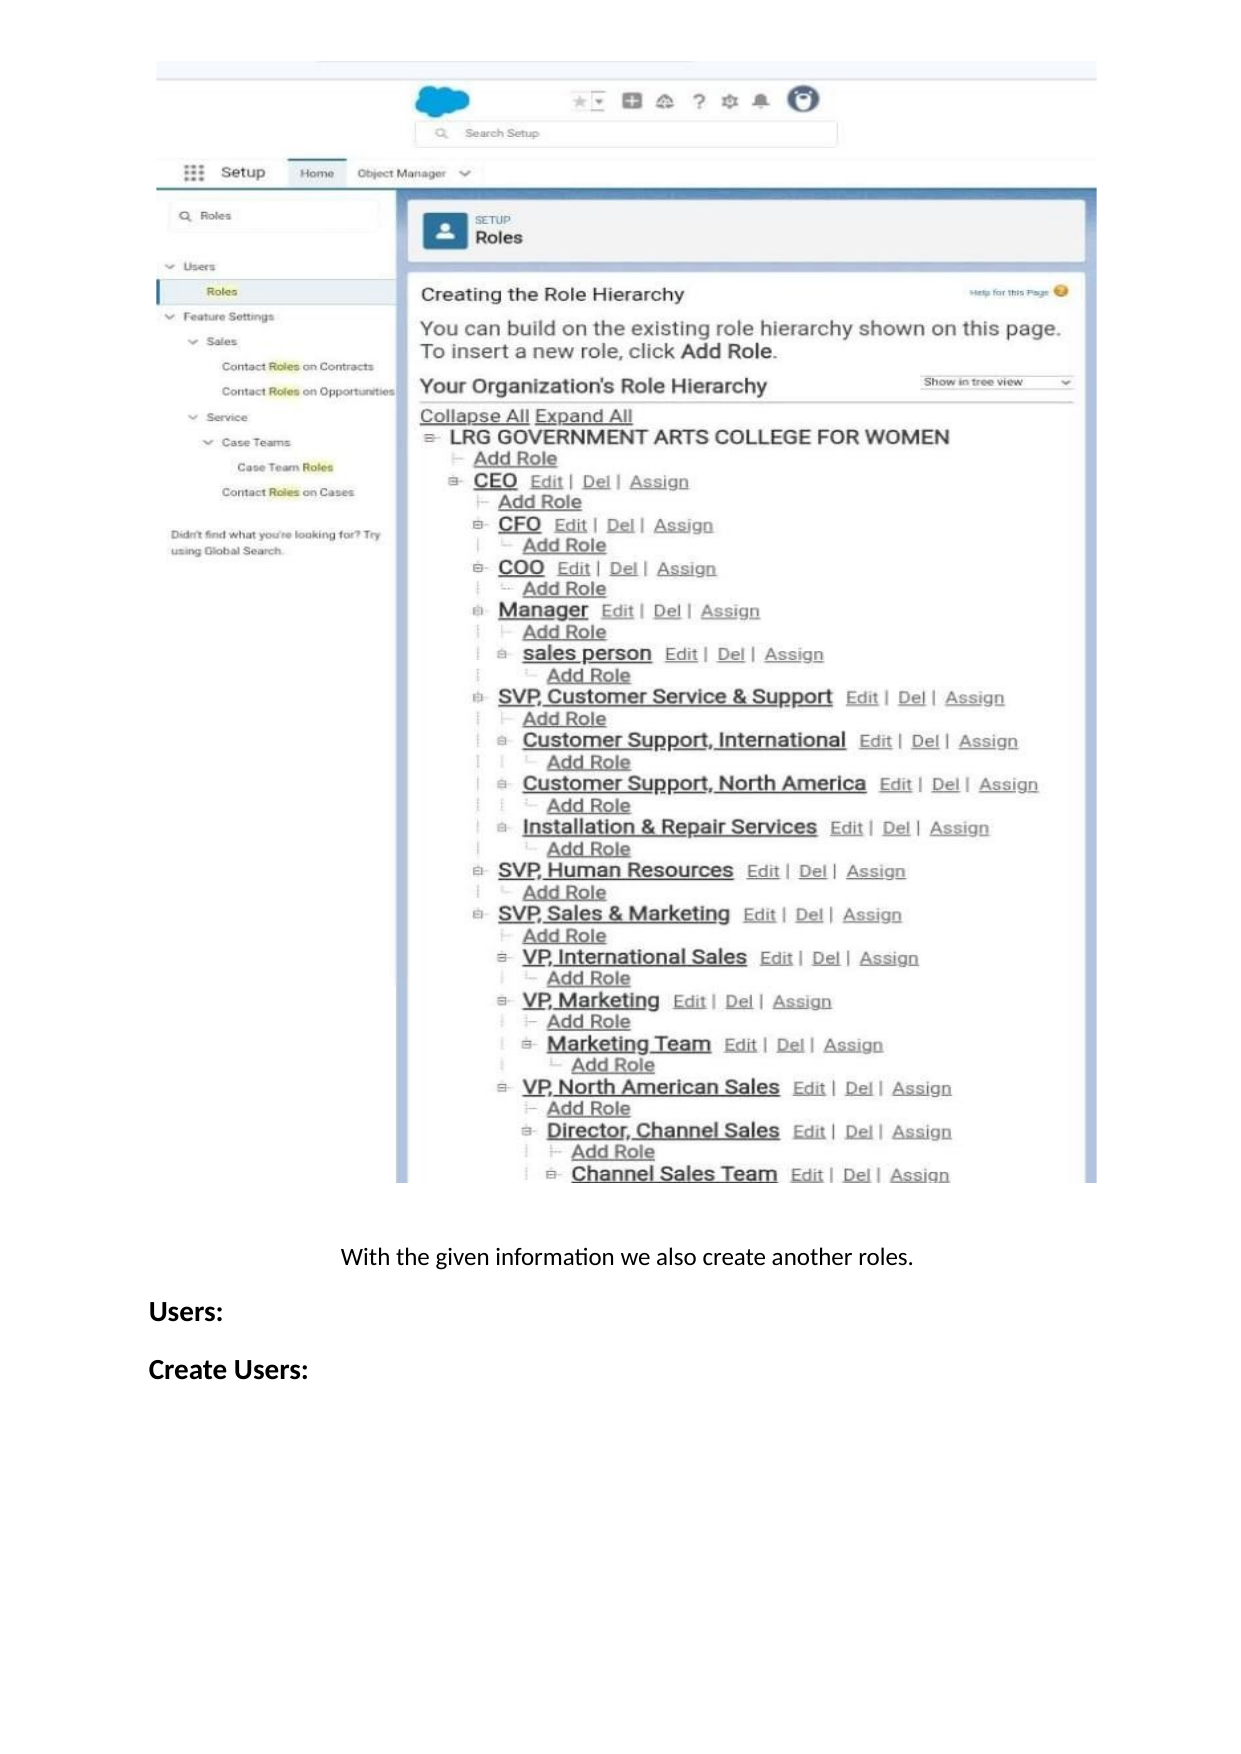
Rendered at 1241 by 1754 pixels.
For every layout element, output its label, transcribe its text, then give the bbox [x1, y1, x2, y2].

text Users: [148, 1293, 1103, 1329]
text With the given information we also create another roles. [148, 1241, 1103, 1272]
text Create Users: [148, 1351, 1103, 1387]
picture [156, 61, 1097, 1183]
